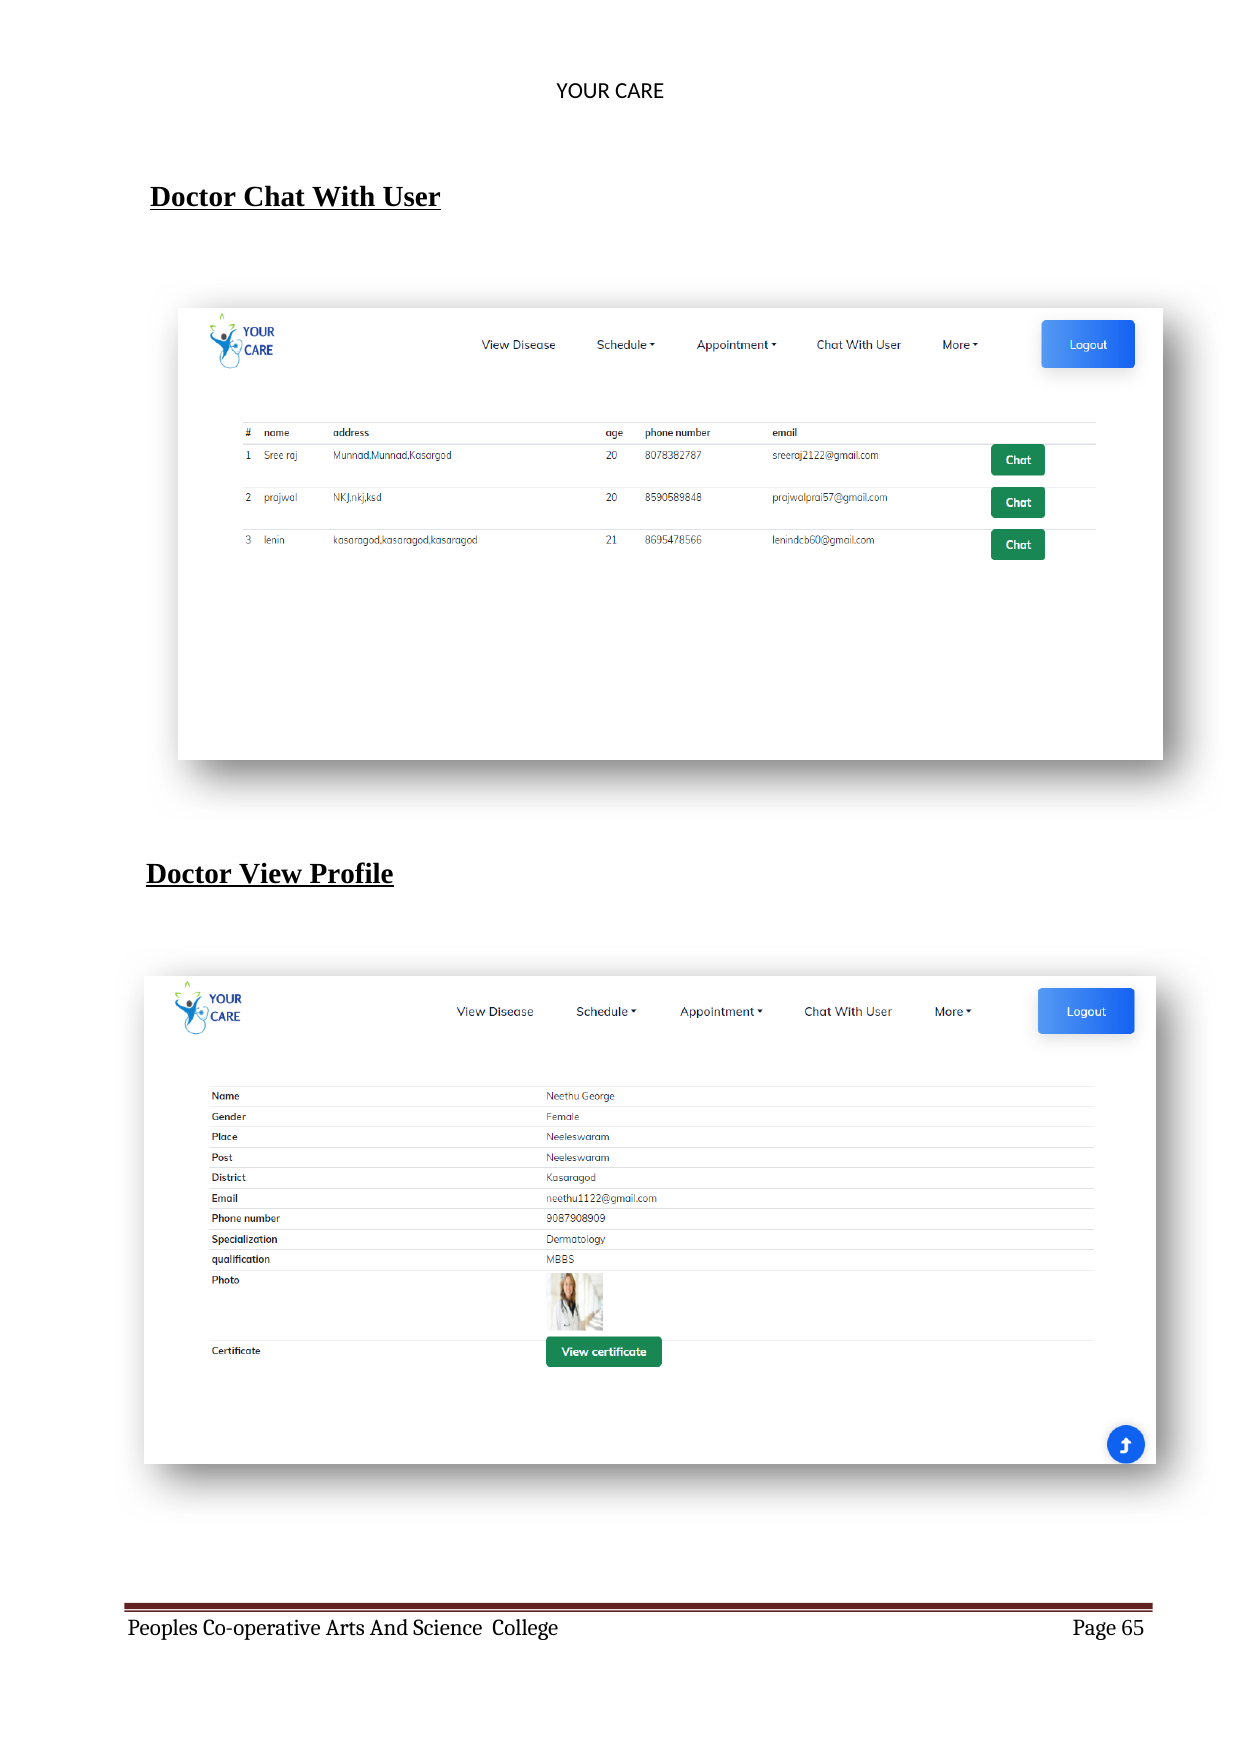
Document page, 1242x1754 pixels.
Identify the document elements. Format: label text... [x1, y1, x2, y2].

subtitle Doctor Chat With User [150, 179, 1196, 213]
picture [178, 308, 1163, 760]
subtitle Doctor View Profile [117, 856, 1196, 890]
picture [144, 976, 1156, 1464]
